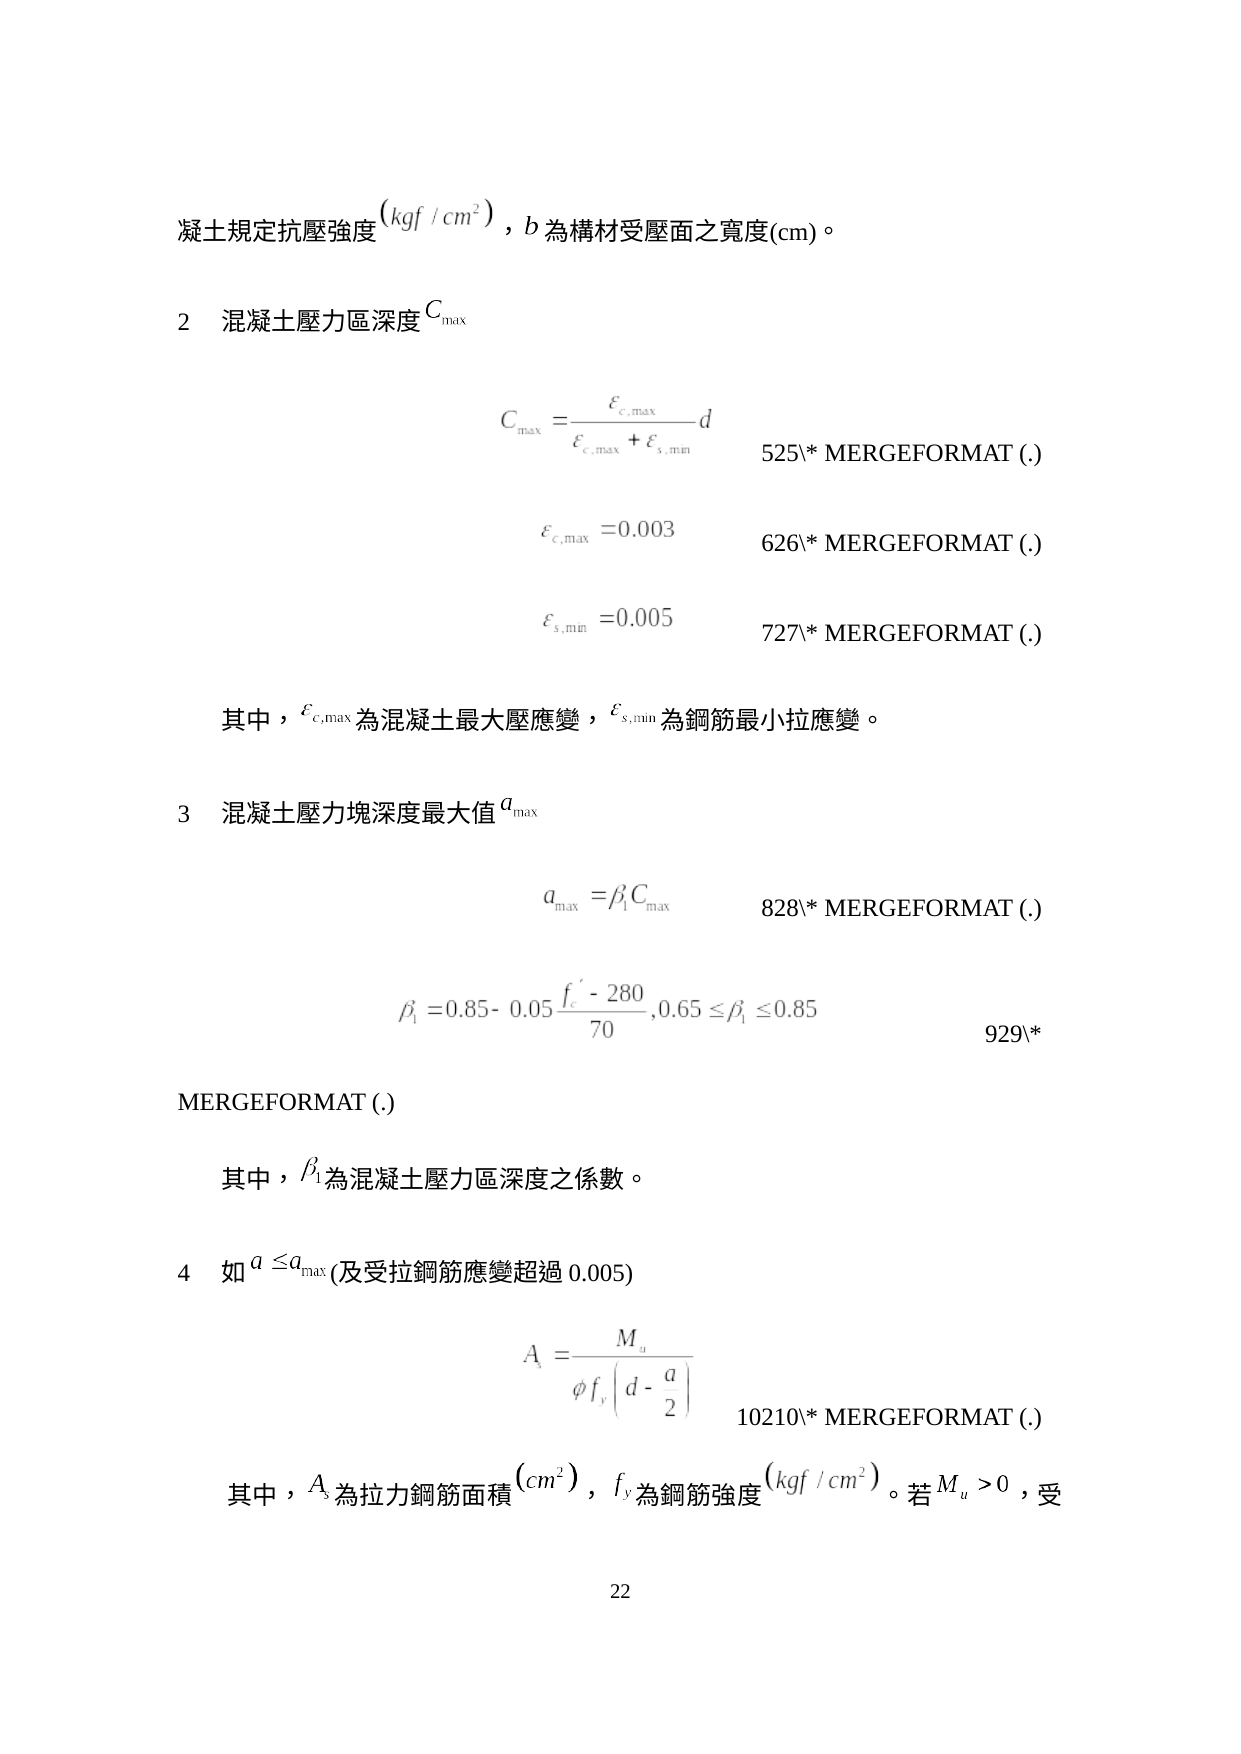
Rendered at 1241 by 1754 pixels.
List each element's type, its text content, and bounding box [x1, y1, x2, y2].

text 其中，為混凝土最大壓應變，為鋼筋最小拉應變。 [177, 676, 1063, 751]
list 混凝土壓力塊深度最大值 [177, 769, 1063, 844]
text 其中，為混凝土壓力區深度之係數。 [177, 1135, 1063, 1210]
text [177, 1448, 1063, 1523]
list 如(及受拉鋼筋應變超過0.005) [177, 1228, 1063, 1303]
list 混凝土壓力區深度 [177, 277, 1063, 352]
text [177, 184, 1063, 259]
